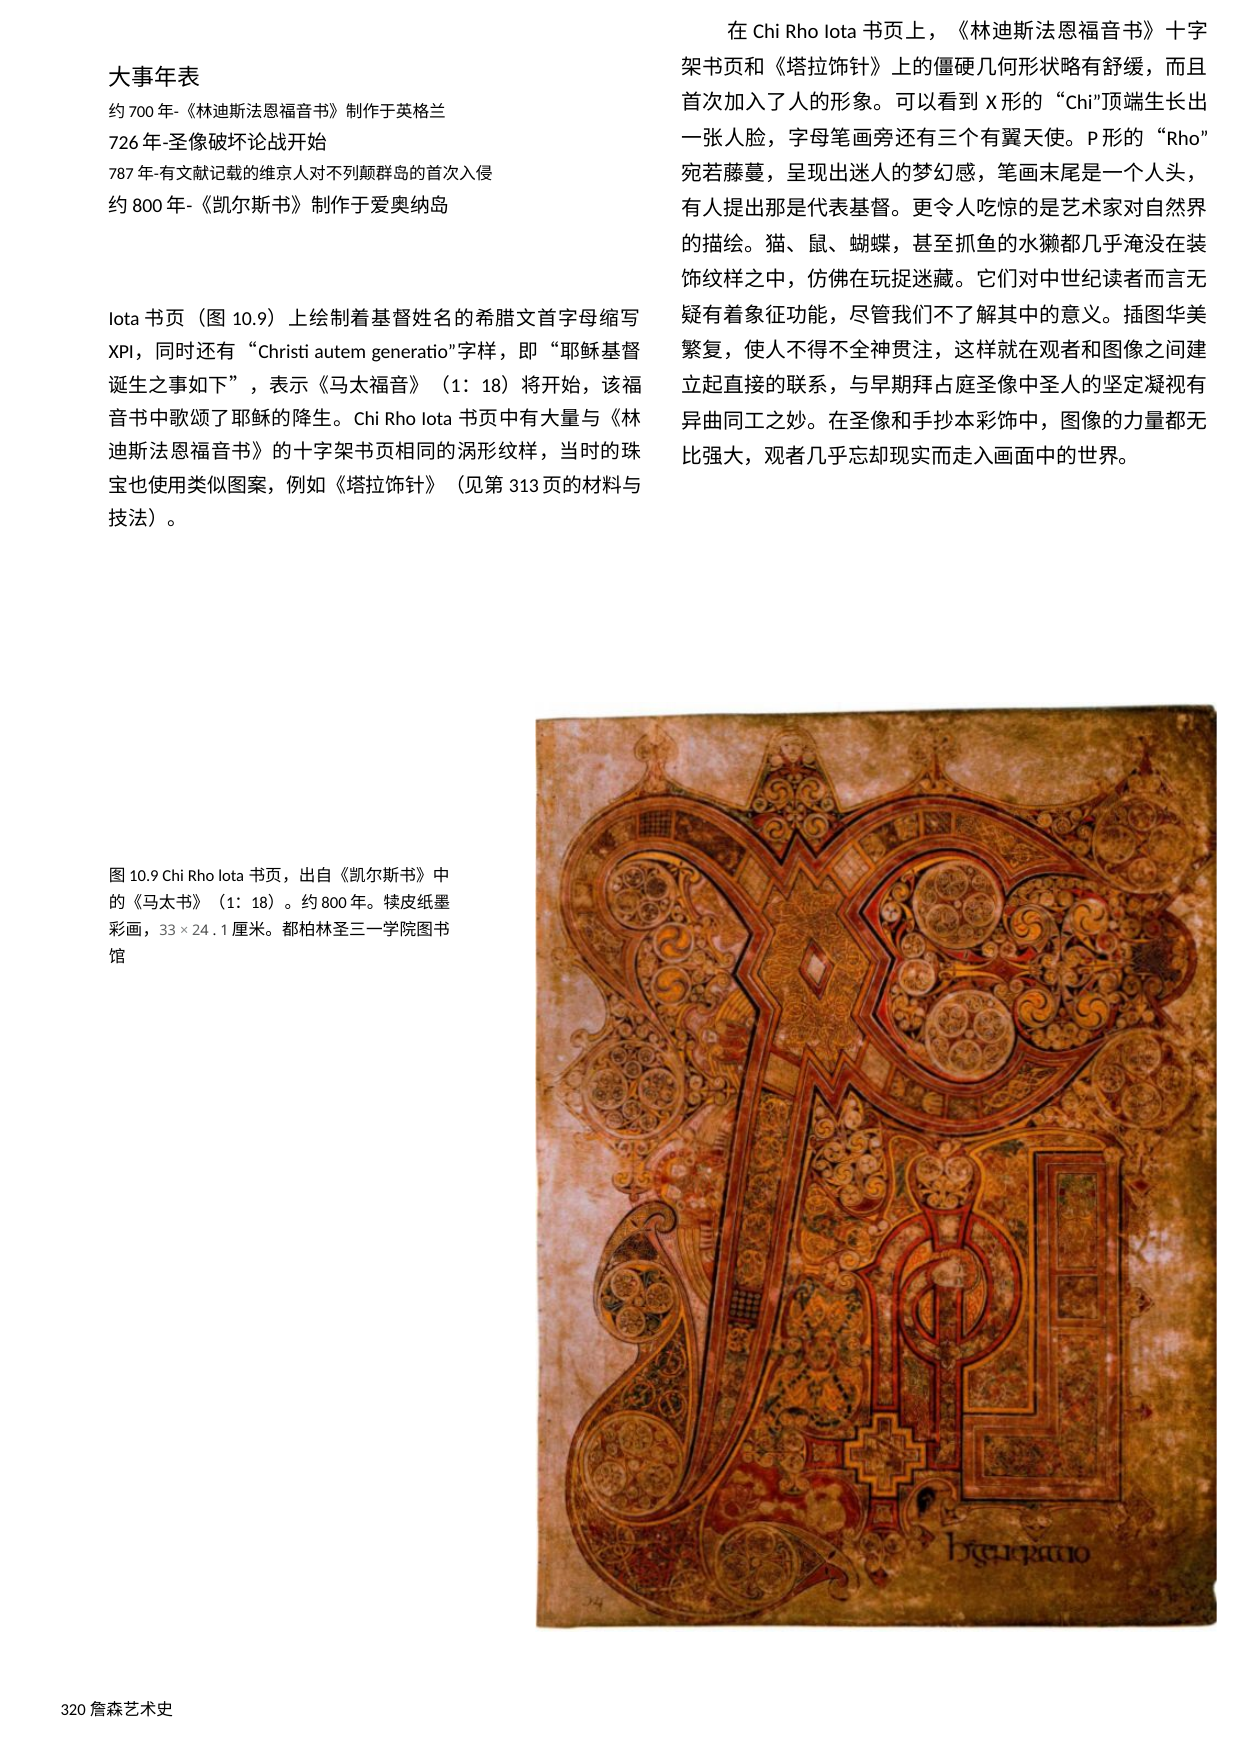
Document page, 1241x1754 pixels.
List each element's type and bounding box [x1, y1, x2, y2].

picture [535, 702, 1217, 1632]
